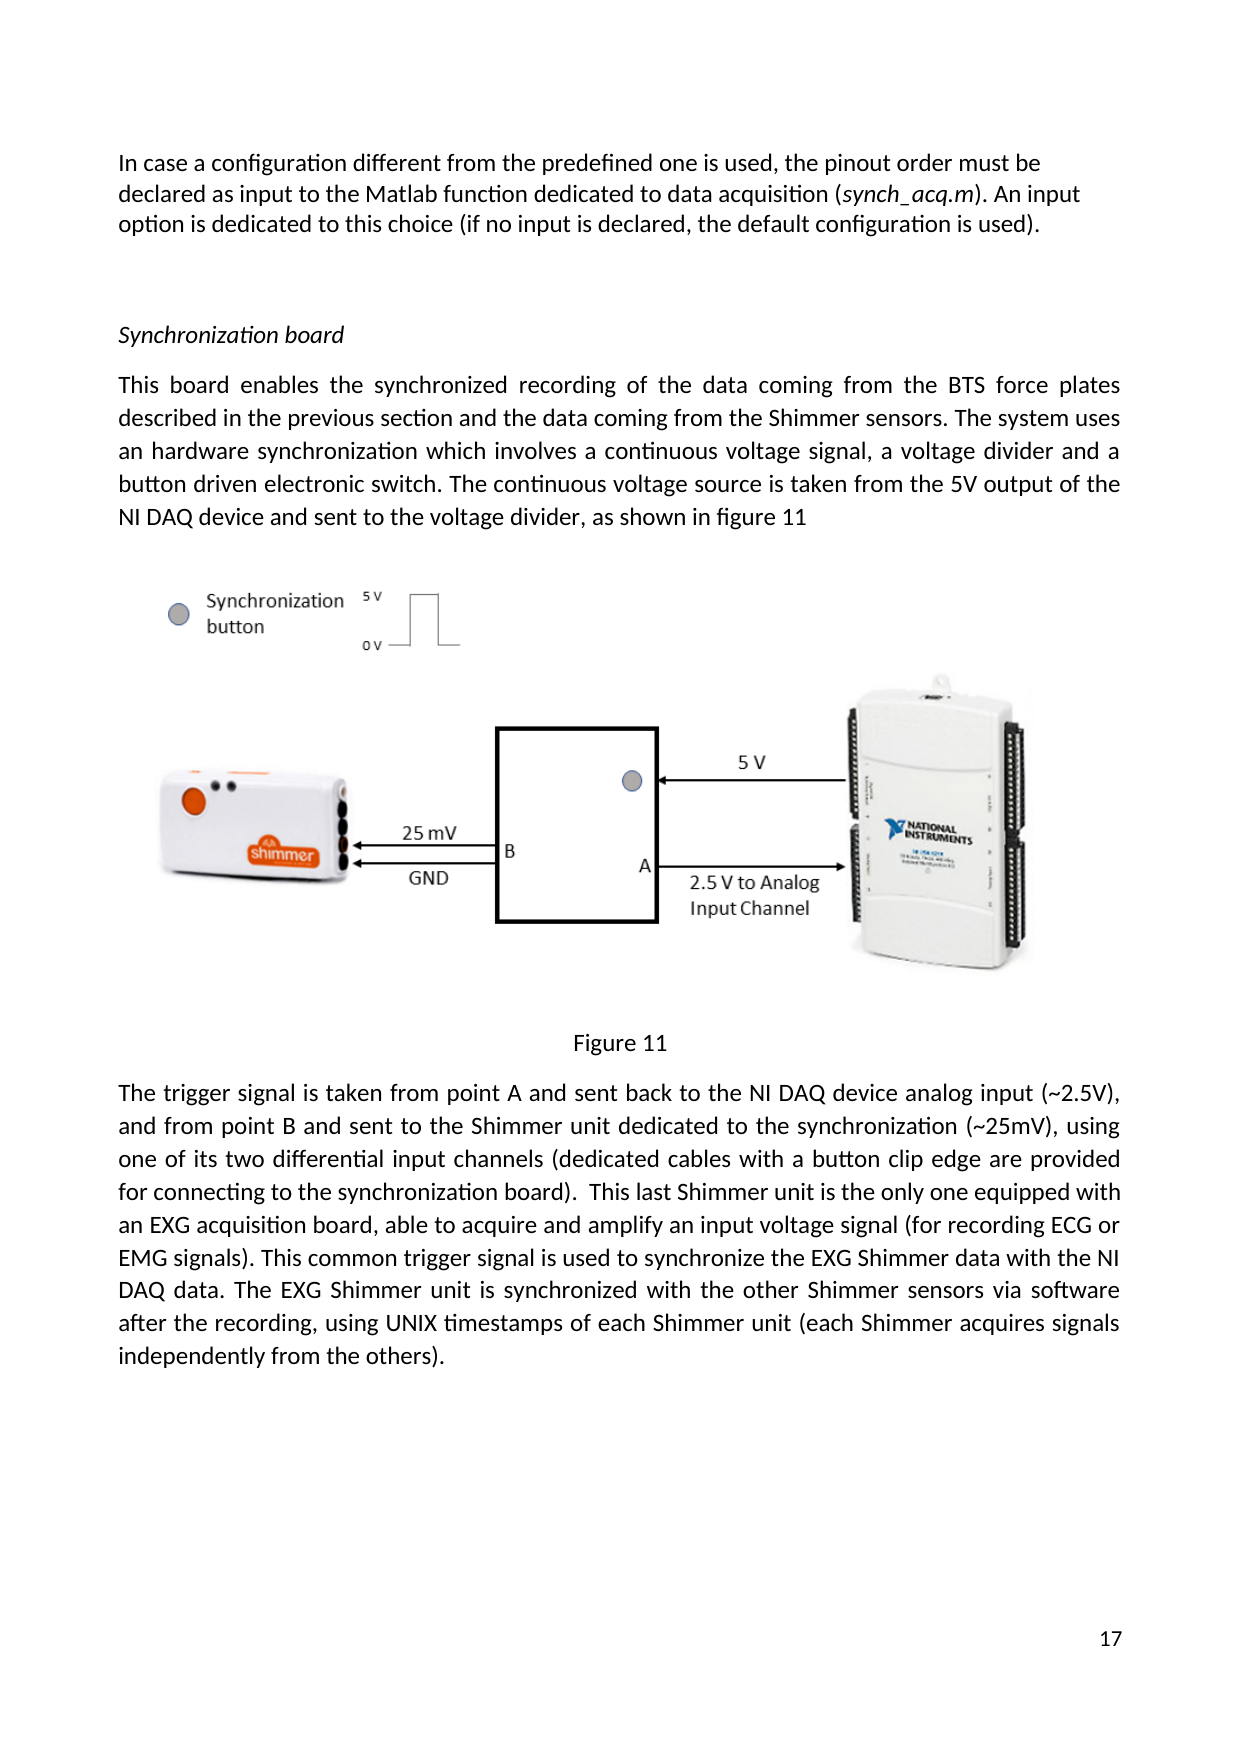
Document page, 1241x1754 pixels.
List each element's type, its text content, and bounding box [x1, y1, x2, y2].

text Figure 11 [118, 1028, 1122, 1058]
text This board enables the synchronized recording of the data coming from the BTS force plates described in the previous section and the data coming from the Shimmer sensors. The system uses an hardware synchronization which involves a continuous voltage signal, a voltage divider and a button driven electronic switch. The continuous voltage source is taken from the 5V output of the NI DAQ device and sent to the voltage divider, as shown in figure 11 [118, 369, 1122, 531]
picture [118, 550, 1062, 1009]
text In case a configuration different from the predefined one is used, the pinout order must be declared as input to the Matlab function dedicated to data acquisition (synch_acq.m). An input option is dedicated to this choice (if no input is declared, the default configuration is used). [118, 148, 1122, 239]
text Synchronization board [118, 320, 1122, 350]
text The trigger signal is taken from point A and sent back to the NI DAQ device analog input (~2.5V), and from point B and sent to the Shimmer unit dedicated to the synchronization (~25mV), using one of its two differential input channels (dedicated cables with a button clip edge are provided for connecting to the synchronization board). This last Shimmer unit is the only one equipped with an EXG acquisition board, able to acquire and amplify an input voltage signal (for recording ECG or EMG signals). This common trigger signal is used to synchronize the EXG Shimmer data with the NI DAQ data. The EXG Shimmer unit is synchronized with the other Shimmer sensors via software after the recording, using UNIX timestamps of each Shimmer unit (each Shimmer acquires signals independently from the others). [118, 1077, 1122, 1371]
